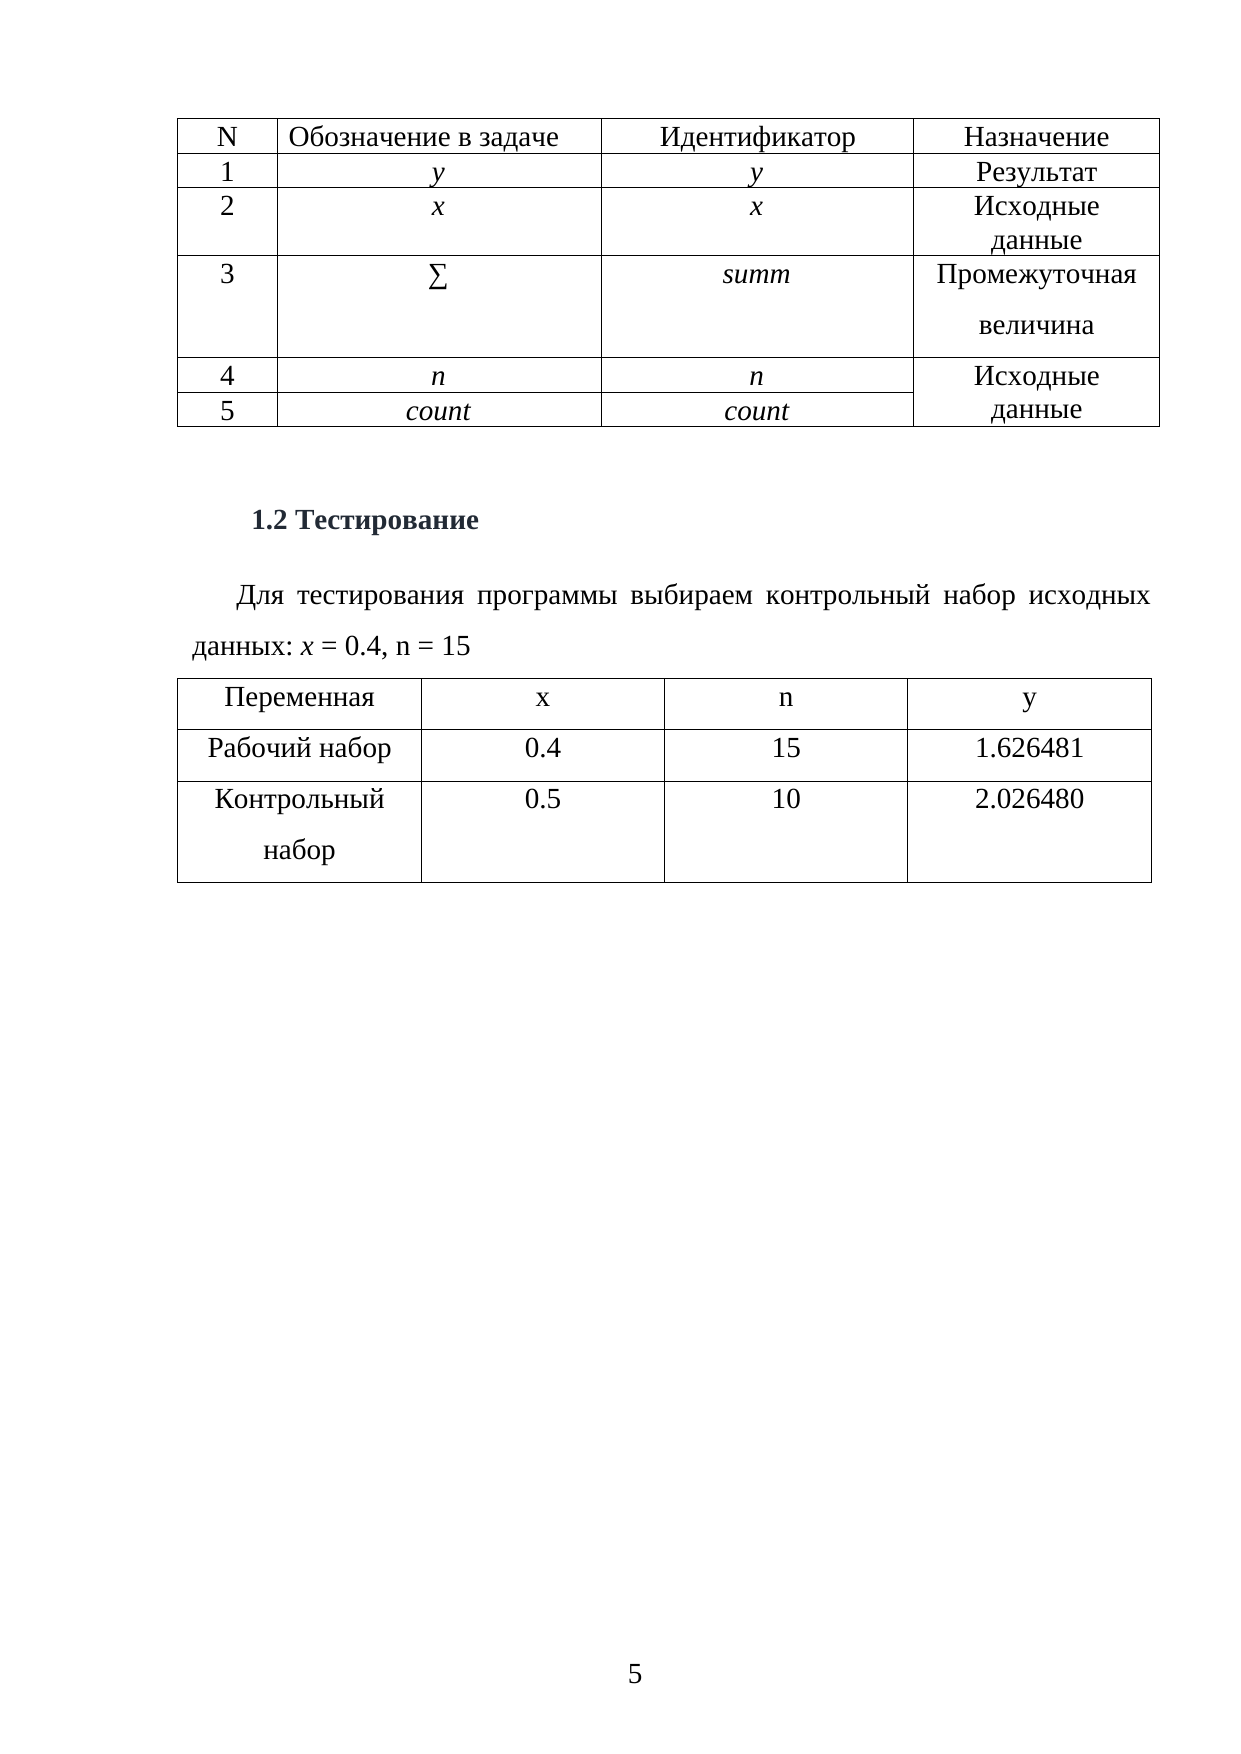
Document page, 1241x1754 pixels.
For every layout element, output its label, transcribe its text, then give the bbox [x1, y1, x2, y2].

table_cell x [602, 188, 913, 255]
table_cell Результат [914, 154, 1159, 187]
table_cell y [278, 154, 601, 187]
table_header Идентификатор [602, 119, 913, 153]
table_header Переменная [178, 679, 421, 729]
text Для тестирования программы выбираем контрольный набор исходных данных: x = 0.4, n = 15 [192, 577, 1152, 661]
table_cell 4 [178, 358, 277, 392]
table_header Назначение [914, 119, 1159, 153]
table_cell 5 [178, 393, 277, 426]
table_cell Исходные данные [914, 358, 1159, 426]
table_cell 0.5 [422, 782, 664, 882]
table_cell n [278, 358, 601, 392]
table_cell y [602, 154, 913, 187]
table_cell count [278, 393, 601, 426]
table_cell x [278, 188, 601, 255]
table_cell ∑ [278, 256, 601, 357]
table_cell Промежуточная величина [914, 256, 1159, 357]
table_header Обозначение в задаче [278, 119, 601, 153]
table_cell 1.626481 [908, 730, 1151, 781]
table_cell 3 [178, 256, 277, 357]
table_cell n [602, 358, 913, 392]
table_header N [178, 119, 277, 153]
table_cell 0.4 [422, 730, 664, 781]
table_cell Исходные данные [914, 188, 1159, 255]
table_cell Рабочий набор [178, 730, 421, 781]
subtitle Тестирование [177, 502, 1152, 536]
table_header y [908, 679, 1151, 729]
table_cell 2 [178, 188, 277, 255]
table_cell Контрольный набор [178, 782, 421, 882]
table_header x [422, 679, 664, 729]
table_cell 2.026480 [908, 782, 1151, 882]
table_header n [665, 679, 907, 729]
table_cell 10 [665, 782, 907, 882]
table_cell count [602, 393, 913, 426]
table_cell summ [602, 256, 913, 357]
table_cell 1 [178, 154, 277, 187]
table_cell 15 [665, 730, 907, 781]
